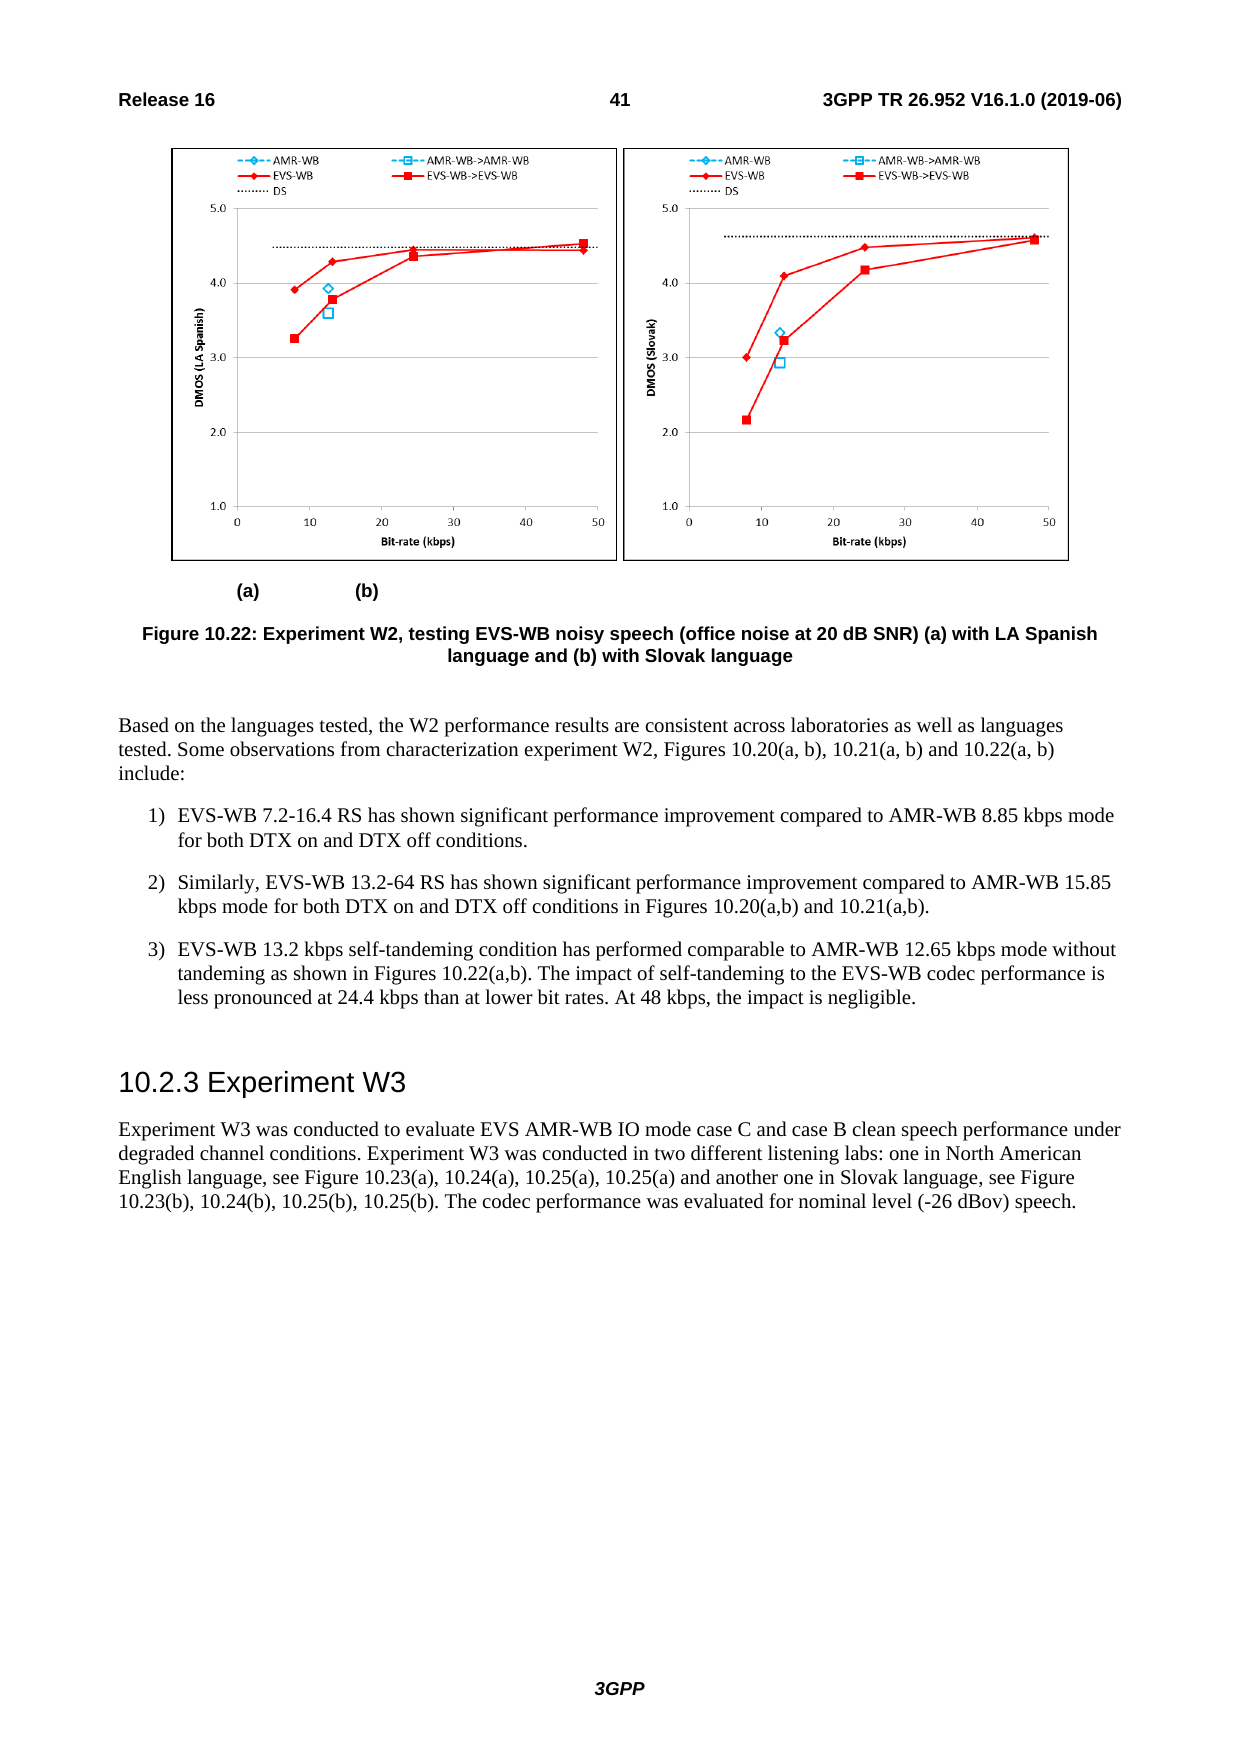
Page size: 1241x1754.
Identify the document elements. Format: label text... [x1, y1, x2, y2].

subtitle 10.2.3 Experiment W3 [118, 1065, 1122, 1098]
text 1) EVS-WB 7.2-16.4 RS has shown significant performance improvement compared to AMR-WB 8.85 kbps mode for both DTX on and DTX off conditions. [148, 803, 1122, 852]
text 2) Similarly, EVS-WB 13.2-64 RS has shown significant performance improvement compared to AMR-WB 15.85 kbps mode for both DTX on and DTX off conditions in Figures 10.20(a,b) and 10.21(a,b). [148, 870, 1122, 918]
text Figure 10.22: Experiment W2, testing EVS-WB noisy speech (office noise at 20 dB SNR) (a) with LA Spanish language and (b) with Slovak language [118, 623, 1122, 666]
picture [624, 149, 1068, 560]
text 3) EVS-WB 13.2 kbps self-tandeming condition has performed comparable to AMR-WB 12.65 kbps mode without tandeming as shown in Figures 10.22(a,b). The impact of self-tandeming to the EVS-WB codec performance is less pronounced at 24.4 kbps than at lower bit rates. At 48 kbps, the impact is negligible. [148, 937, 1122, 1009]
picture [173, 149, 616, 560]
text Experiment W3 was conducted to evaluate EVS AMR-WB IO mode case C and case B clean speech performance under degraded channel conditions. Experiment W3 was conducted in two different listening labs: one in North American English language, see Figure 10.23(a), 10.24(a), 10.25(a), 10.25(a) and another one in Slovak language, see Figure 10.23(b), 10.24(b), 10.25(b), 10.25(b). The codec performance was evaluated for nominal level (-26 dBov) speech. [118, 1117, 1122, 1213]
text Based on the languages tested, the W2 performance results are consistent across laboratories as well as languages tested. Some observations from characterization experiment W2, Figures 10.20(a, b), 10.21(a, b) and 10.22(a, b) include: [118, 712, 1122, 785]
text (a) (b) [148, 580, 1122, 601]
